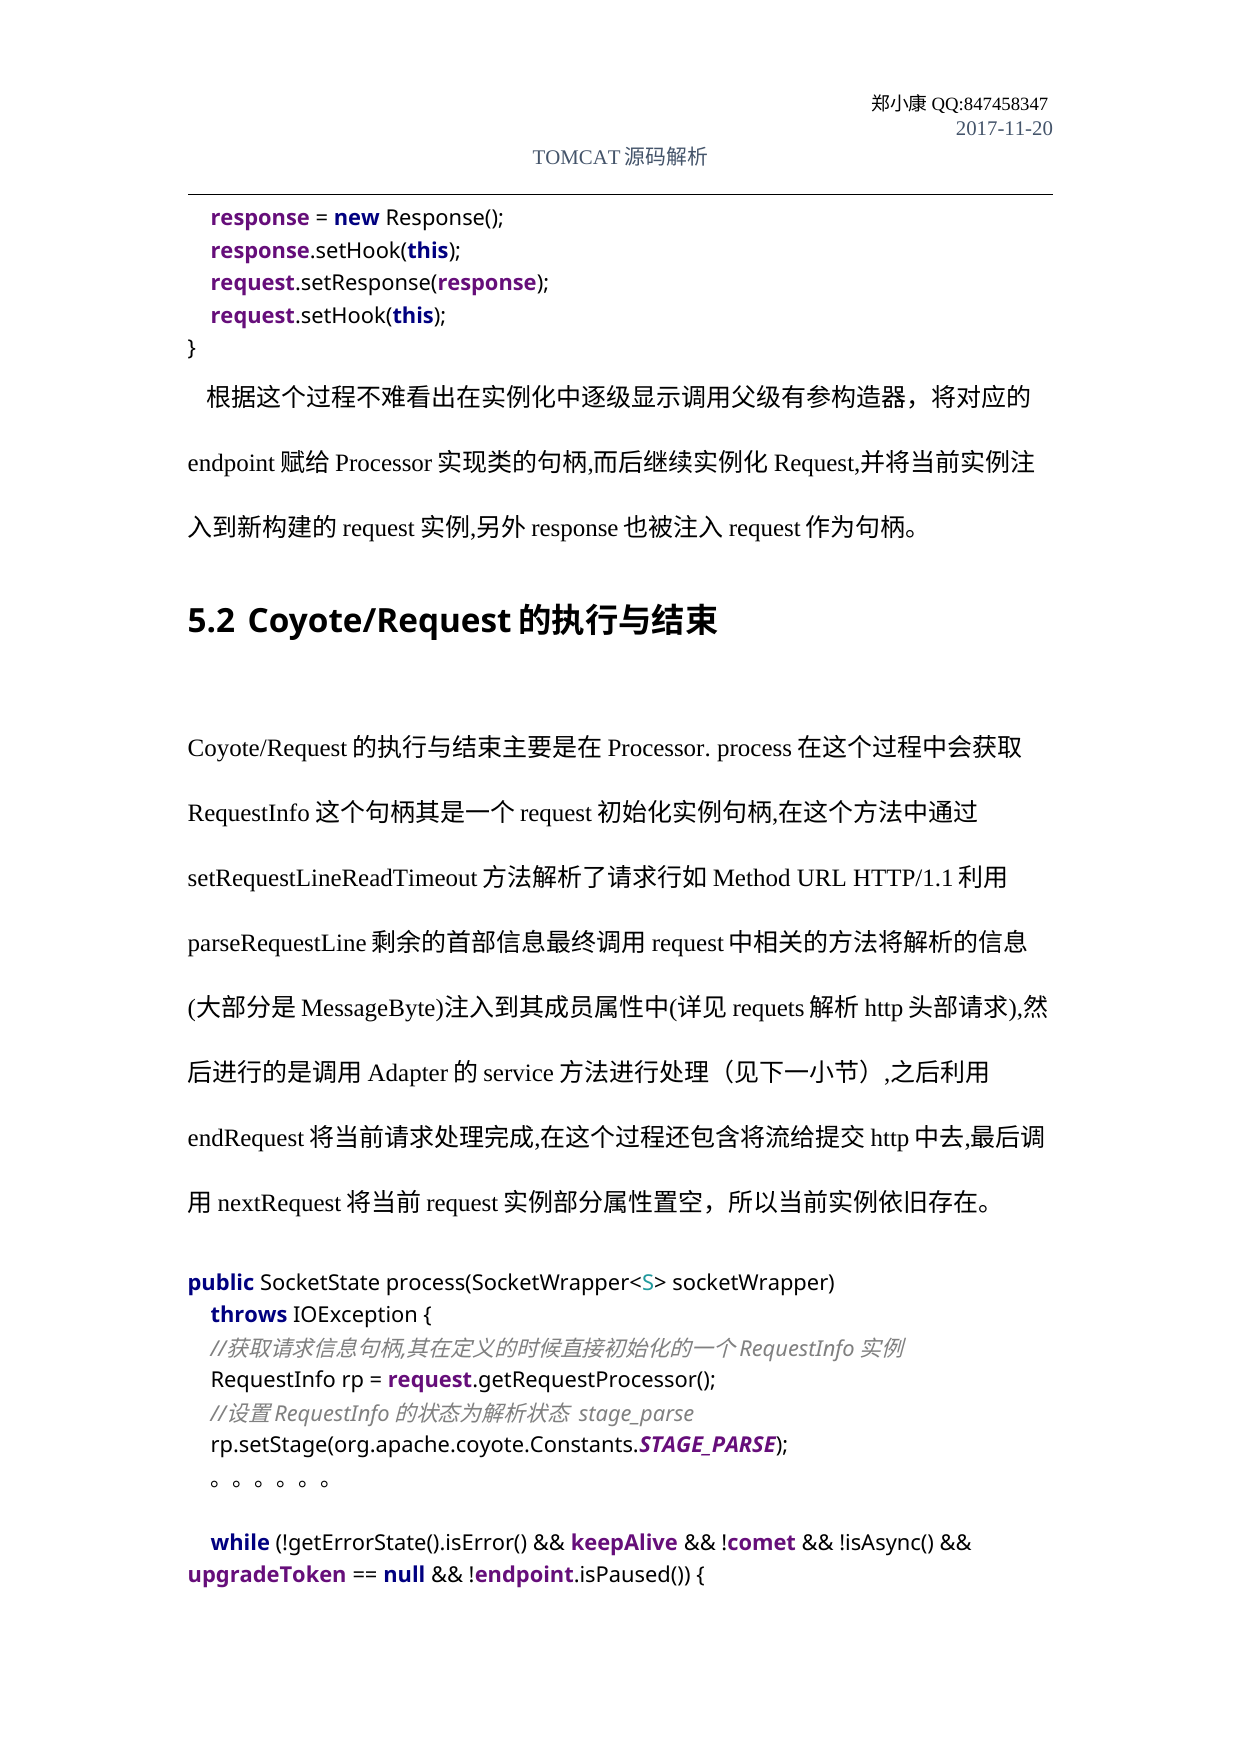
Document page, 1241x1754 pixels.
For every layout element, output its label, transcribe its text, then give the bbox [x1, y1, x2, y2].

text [187, 1265, 1053, 1590]
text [187, 201, 1053, 363]
text 根据这个过程不难看出在实例化中逐级显示调用父级有参构造器，将对应的endpoint赋给Processor实现类的句柄,而后继续实例化Request,并将当前实例注入到新构建的request实例,另外response也被注入request作为句柄。 [187, 363, 1053, 558]
text Coyote/Request的执行与结束主要是在Processor. process在这个过程中会获取RequestInfo这个句柄其是一个request初始化实例句柄,在这个方法中通过setRequestLineReadTimeout方法解析了请求行如Method URL HTTP/1.1利用parseRequestLine剩余的首部信息最终调用request中相关的方法将解析的信息(大部分是MessageByte)注入到其成员属性中(详见requets解析http头部请求),然后进行的是调用Adapter的service方法进行处理（见下一小节）,之后利用endRequest将当前请求处理完成,在这个过程还包含将流给提交http中去,最后调用nextRequest将当前request实例部分属性置空，所以当前实例依旧存在。 [187, 713, 1053, 1233]
subtitle Coyote/Request的执行与结束 [187, 585, 1053, 650]
